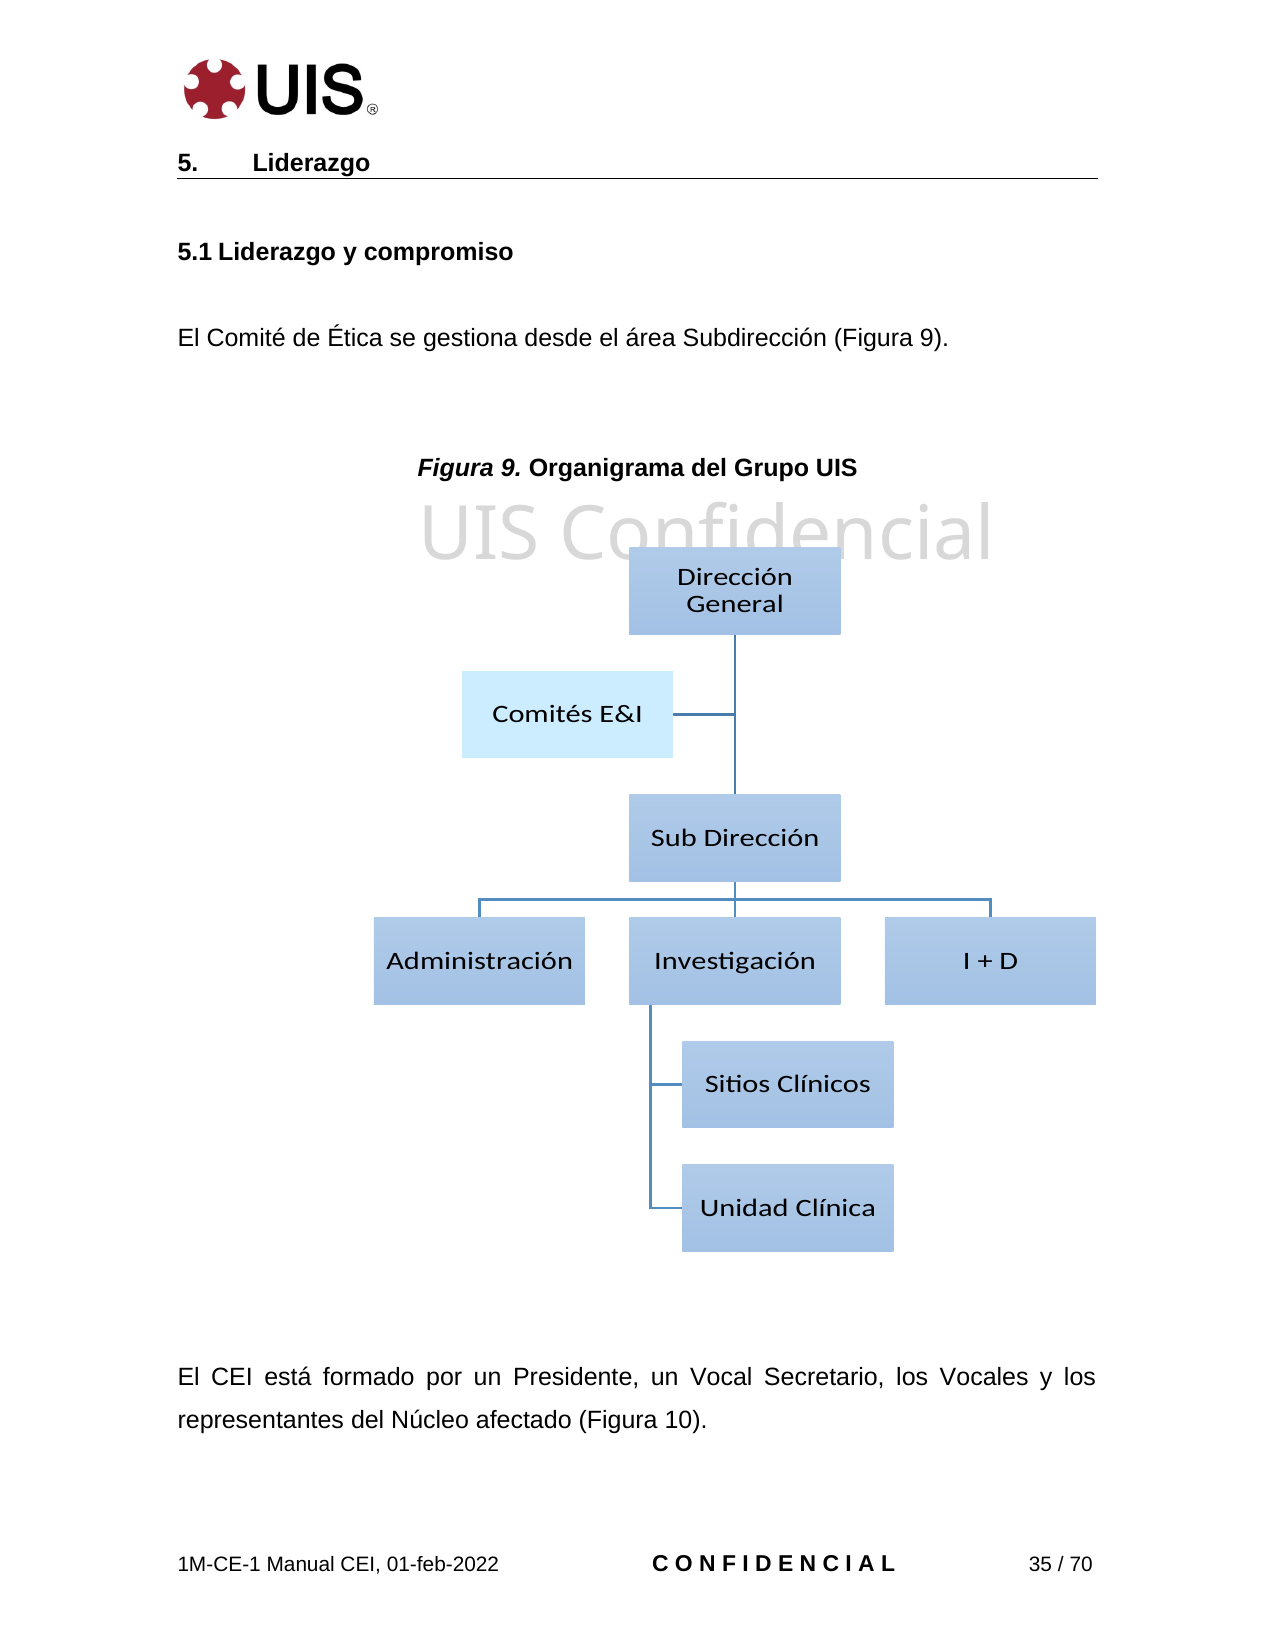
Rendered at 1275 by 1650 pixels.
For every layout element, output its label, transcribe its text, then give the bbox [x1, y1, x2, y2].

picture [182, 57, 380, 121]
subtitle Liderazgo [177, 148, 1098, 178]
subtitle Liderazgo y compromiso [177, 237, 1098, 266]
text El CEI está formado por un Presidente, un Vocal Secretario, los Vocales y los representantes del Núcleo afectado (Figura 10). [177, 1361, 1098, 1433]
text Figura 9. Organigrama del Grupo UIS [177, 453, 1098, 481]
text El Comité de Ética se gestiona desde el área Subdirección (Figura 9). [177, 323, 1098, 352]
